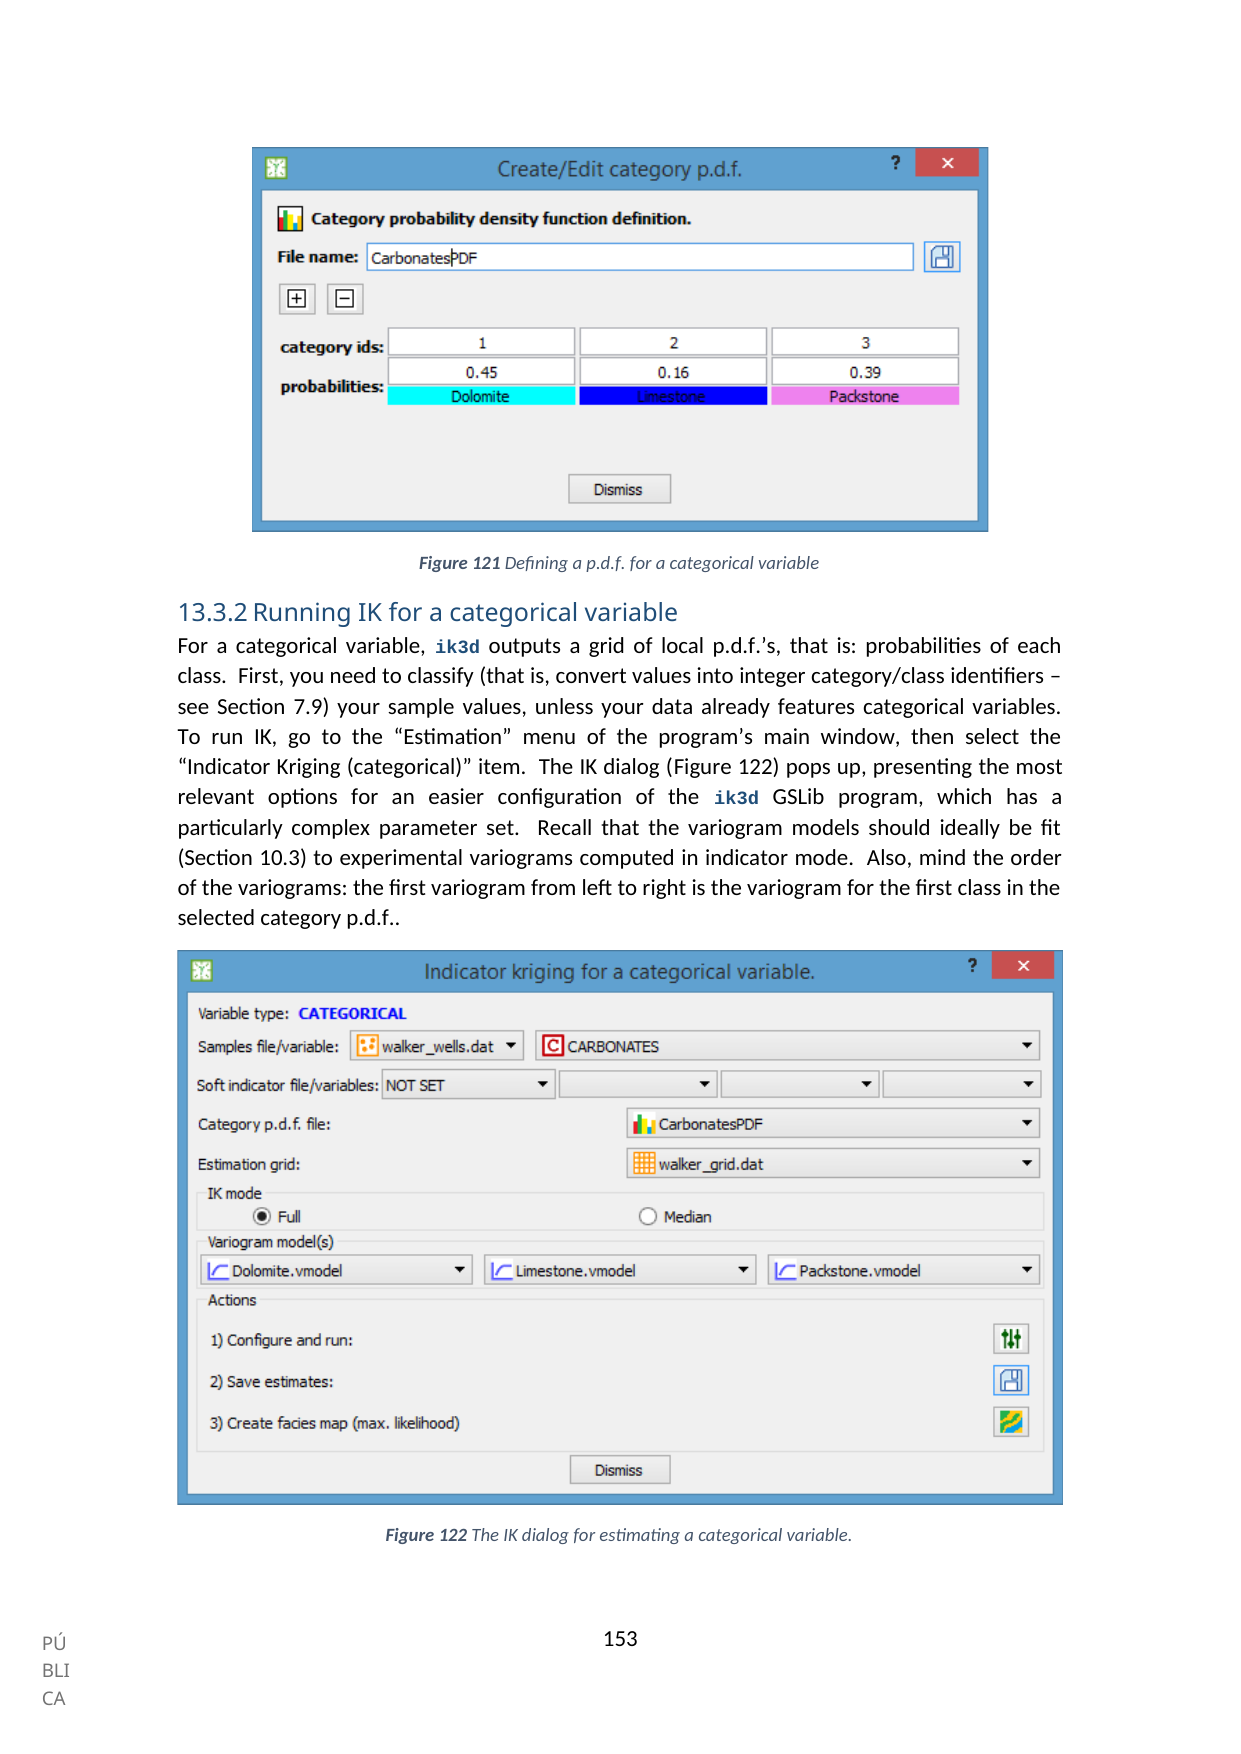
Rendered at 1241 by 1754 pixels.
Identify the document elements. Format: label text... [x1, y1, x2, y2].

text Figure 122 The IK dialog for estimating a categorical variable. [177, 1523, 1063, 1546]
subtitle Running IK for a categorical variable [177, 594, 1063, 629]
text Figure 121 Defining a p.d.f. for a categorical variable [177, 551, 1063, 574]
picture [252, 147, 989, 532]
picture [177, 950, 1063, 1505]
text For a categorical variable, ik3d outputs a grid of local p.d.f.’s, that is: probabilities of each class. First, you need to classify (that is, convert values into integer category/class identifiers – see Section 7.9) your sample values, unless your data already features categorical variables. To run IK, go to the “Estimation” menu of the program’s main window, then select the “Indicator Kriging (categorical)” item. The IK dialog (Figure 122) pops up, presenting the most relevant options for an easier configuration of the ik3d GSLib program, which has a particularly complex parameter set. Recall that the variogram models should ideally be fit (Section 10.3) to experimental variograms computed in indicator mode. Also, mind the order of the variograms: the first variogram from left to right is the variogram for the first class in the selected category p.d.f.. [177, 631, 1063, 931]
